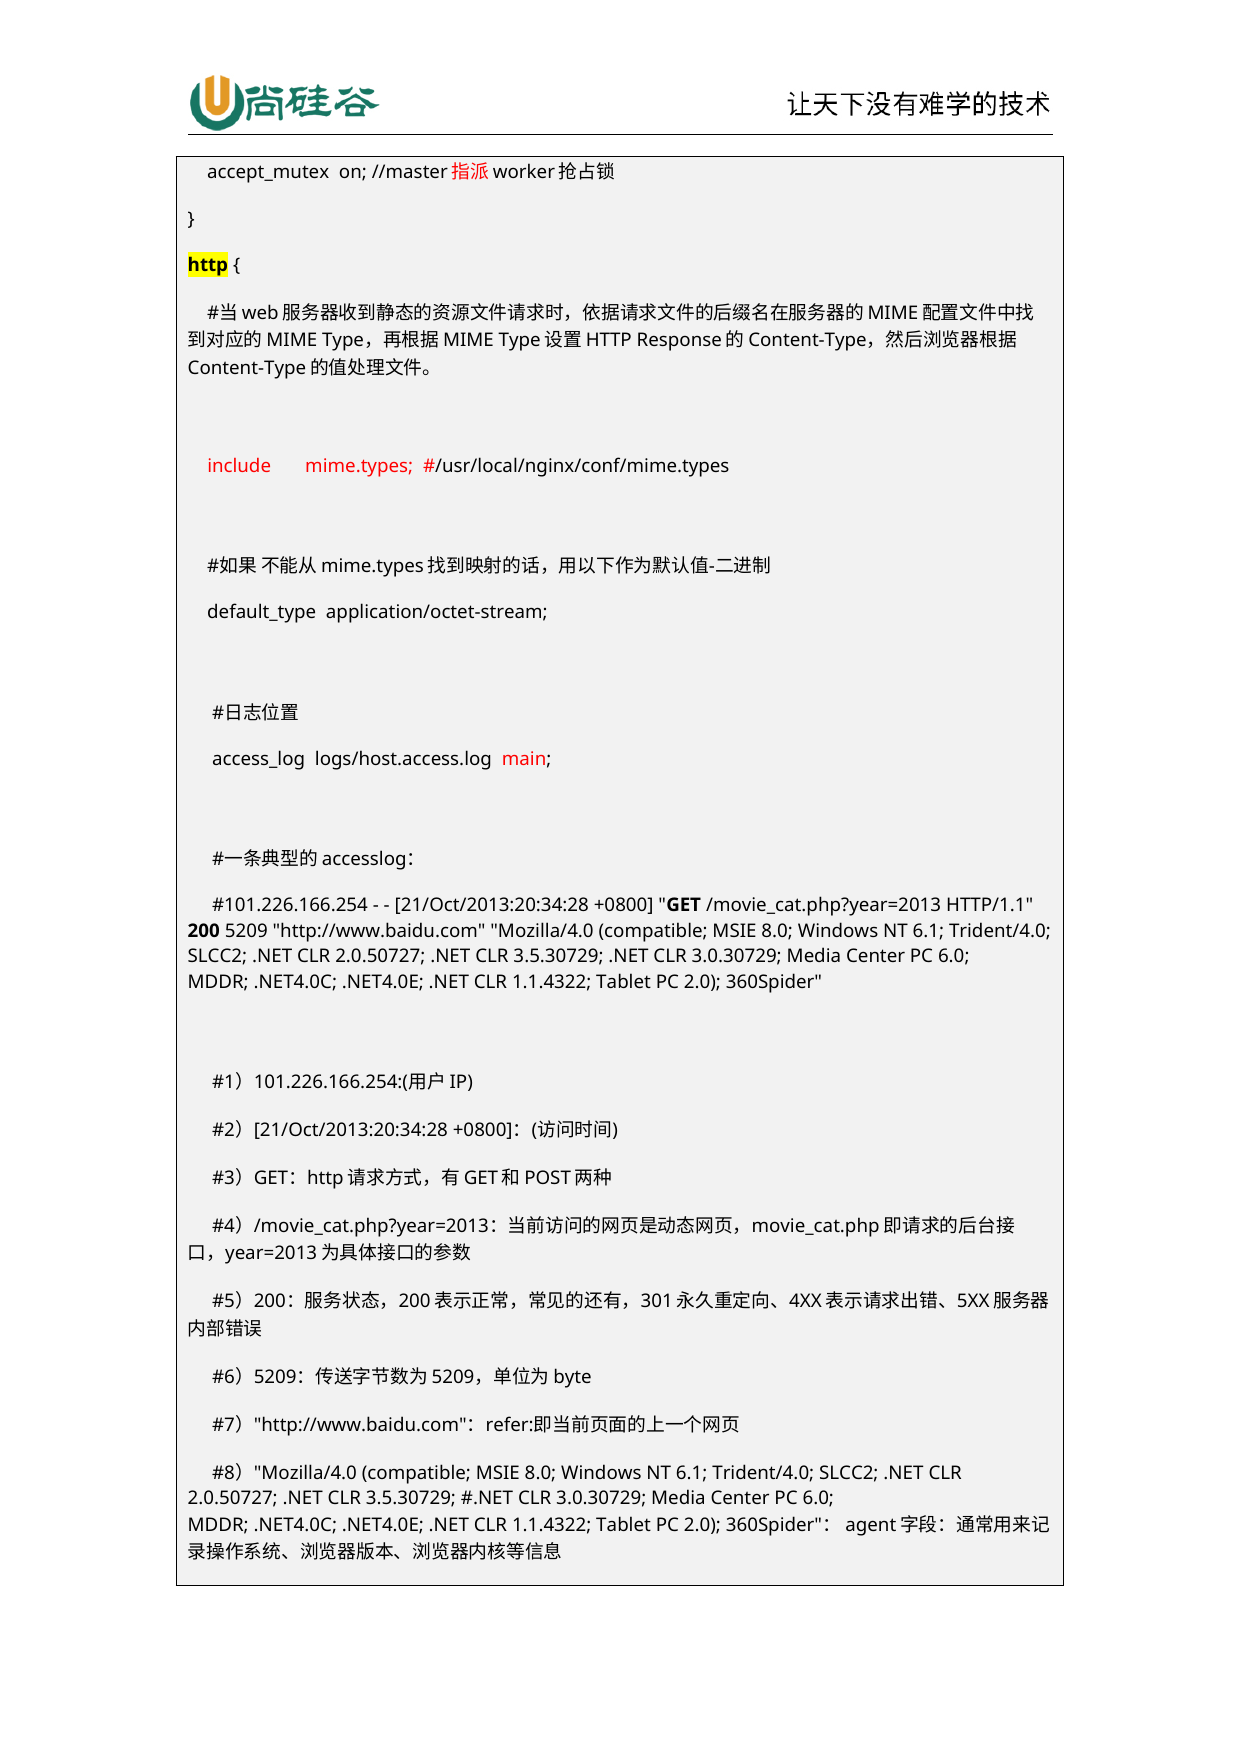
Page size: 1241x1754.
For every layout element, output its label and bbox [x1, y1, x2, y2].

table_header [177, 157, 1063, 1585]
picture [187, 73, 1053, 132]
